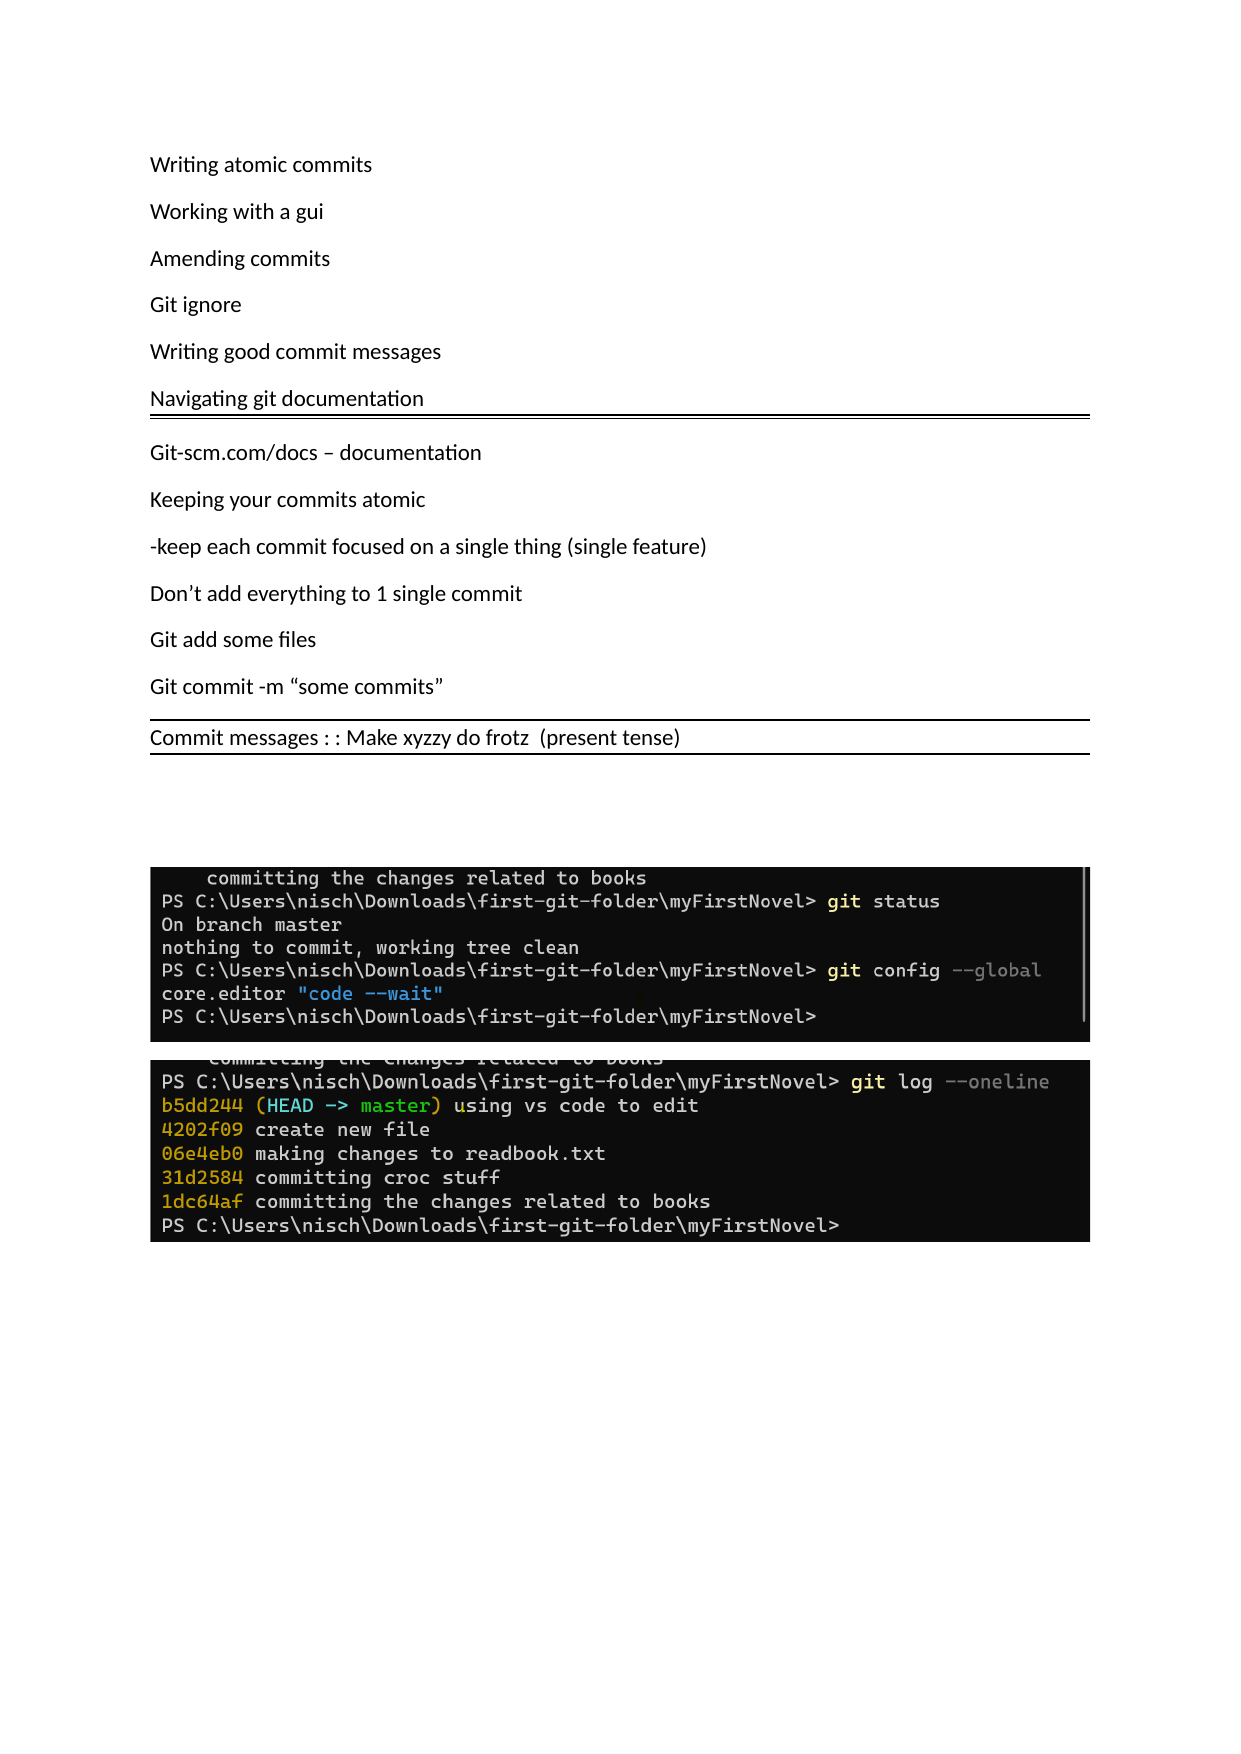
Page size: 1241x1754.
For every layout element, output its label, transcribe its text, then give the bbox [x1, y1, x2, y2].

picture [150, 1060, 1091, 1242]
text Git commit -m “some commits” [150, 672, 1090, 700]
text Writing atomic commits [150, 150, 1090, 178]
text Amending commits [150, 244, 1090, 272]
text Keeping your commits atomic [150, 485, 1090, 513]
text -keep each commit focused on a single thing (single feature) [150, 532, 1090, 560]
text Working with a gui [150, 197, 1090, 225]
text Don’t add everything to 1 single commit [150, 579, 1090, 607]
text Commit messages : : Make xyzzy do frotz (present tense) [150, 721, 1090, 753]
text Git-scm.com/docs – documentation [150, 438, 1090, 466]
text Writing good commit messages [150, 337, 1090, 366]
picture [150, 867, 1091, 1042]
text Navigating git documentation [150, 384, 1090, 414]
text Git add some files [150, 626, 1090, 653]
text Git ignore [150, 291, 1090, 319]
